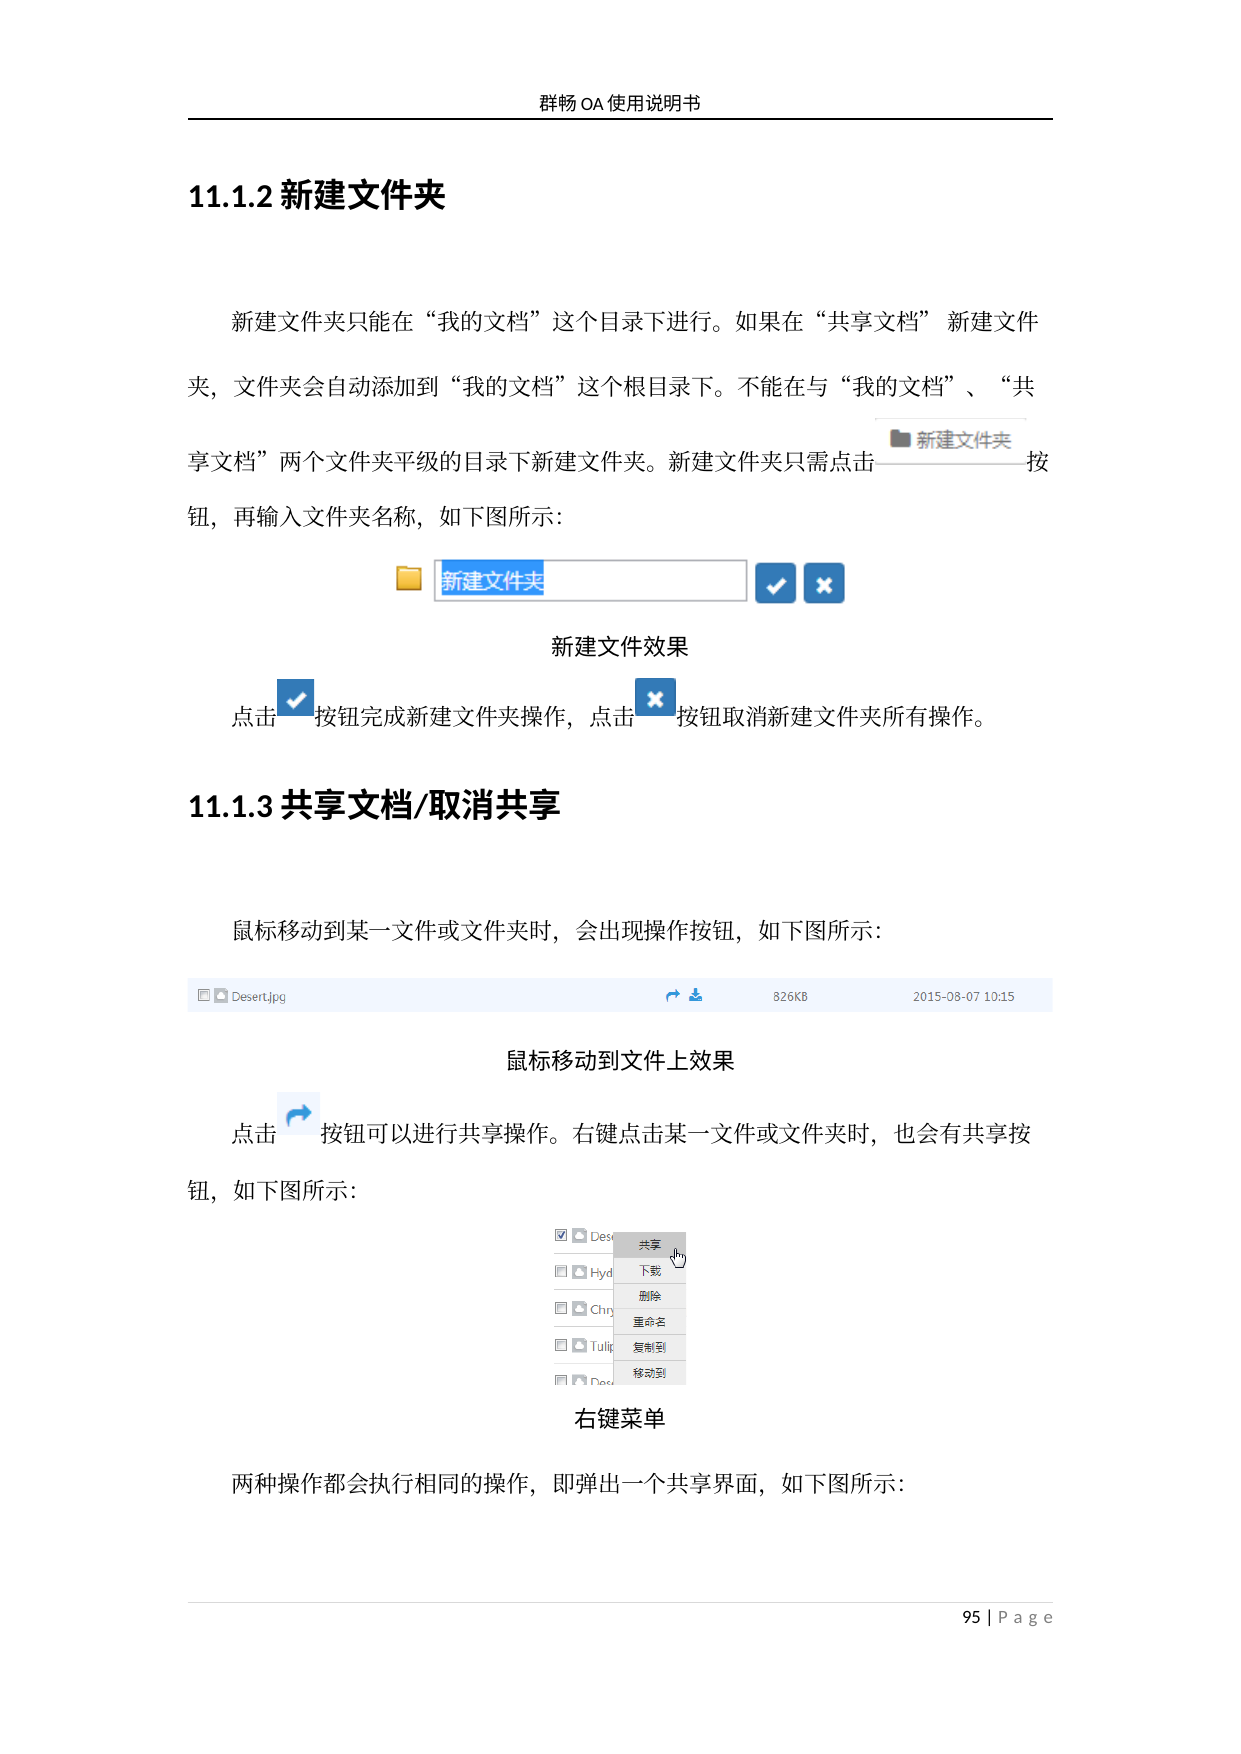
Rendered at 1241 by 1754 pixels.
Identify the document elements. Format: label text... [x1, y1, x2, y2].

text 两种操作都会执行相同的操作，即弹出一个共享界面，如下图所示： [187, 1450, 1053, 1515]
picture [277, 679, 315, 716]
picture [875, 418, 1027, 465]
text 新建文件夹只能在“我的文档”这个目录下进行。如果在“共享文档” 新建文件夹，文件夹会自动添加到“我的文档”这个根目录下。不能在与“我的文档”、“共享文档”两个文件夹平级的目录下新建文件夹。新建文件夹只需点击按钮，再输入文件夹名称，如下图所示： [187, 288, 1053, 548]
text 点击按钮可以进行共享操作。右键点击某一文件或文件夹时，也会有共享按钮，如下图所示： [187, 1092, 1053, 1222]
picture [392, 548, 848, 610]
text 点击按钮完成新建文件夹操作，点击按钮取消新建文件夹所有操作。 [187, 678, 1053, 743]
text 鼠标移动到某一文件或文件夹时，会出现操作按钮，如下图所示： [187, 897, 1053, 962]
text 鼠标移动到文件上效果 [187, 1027, 1053, 1092]
picture [635, 678, 676, 716]
picture [187, 978, 1053, 1012]
picture [554, 1222, 687, 1385]
subtitle 11.1.2 新建文件夹 [187, 161, 1053, 226]
picture [277, 1092, 321, 1135]
subtitle 11.1.3 共享文档/取消共享 [187, 770, 1053, 835]
text 新建文件效果 [187, 613, 1053, 678]
text 右键菜单 [187, 1385, 1053, 1450]
